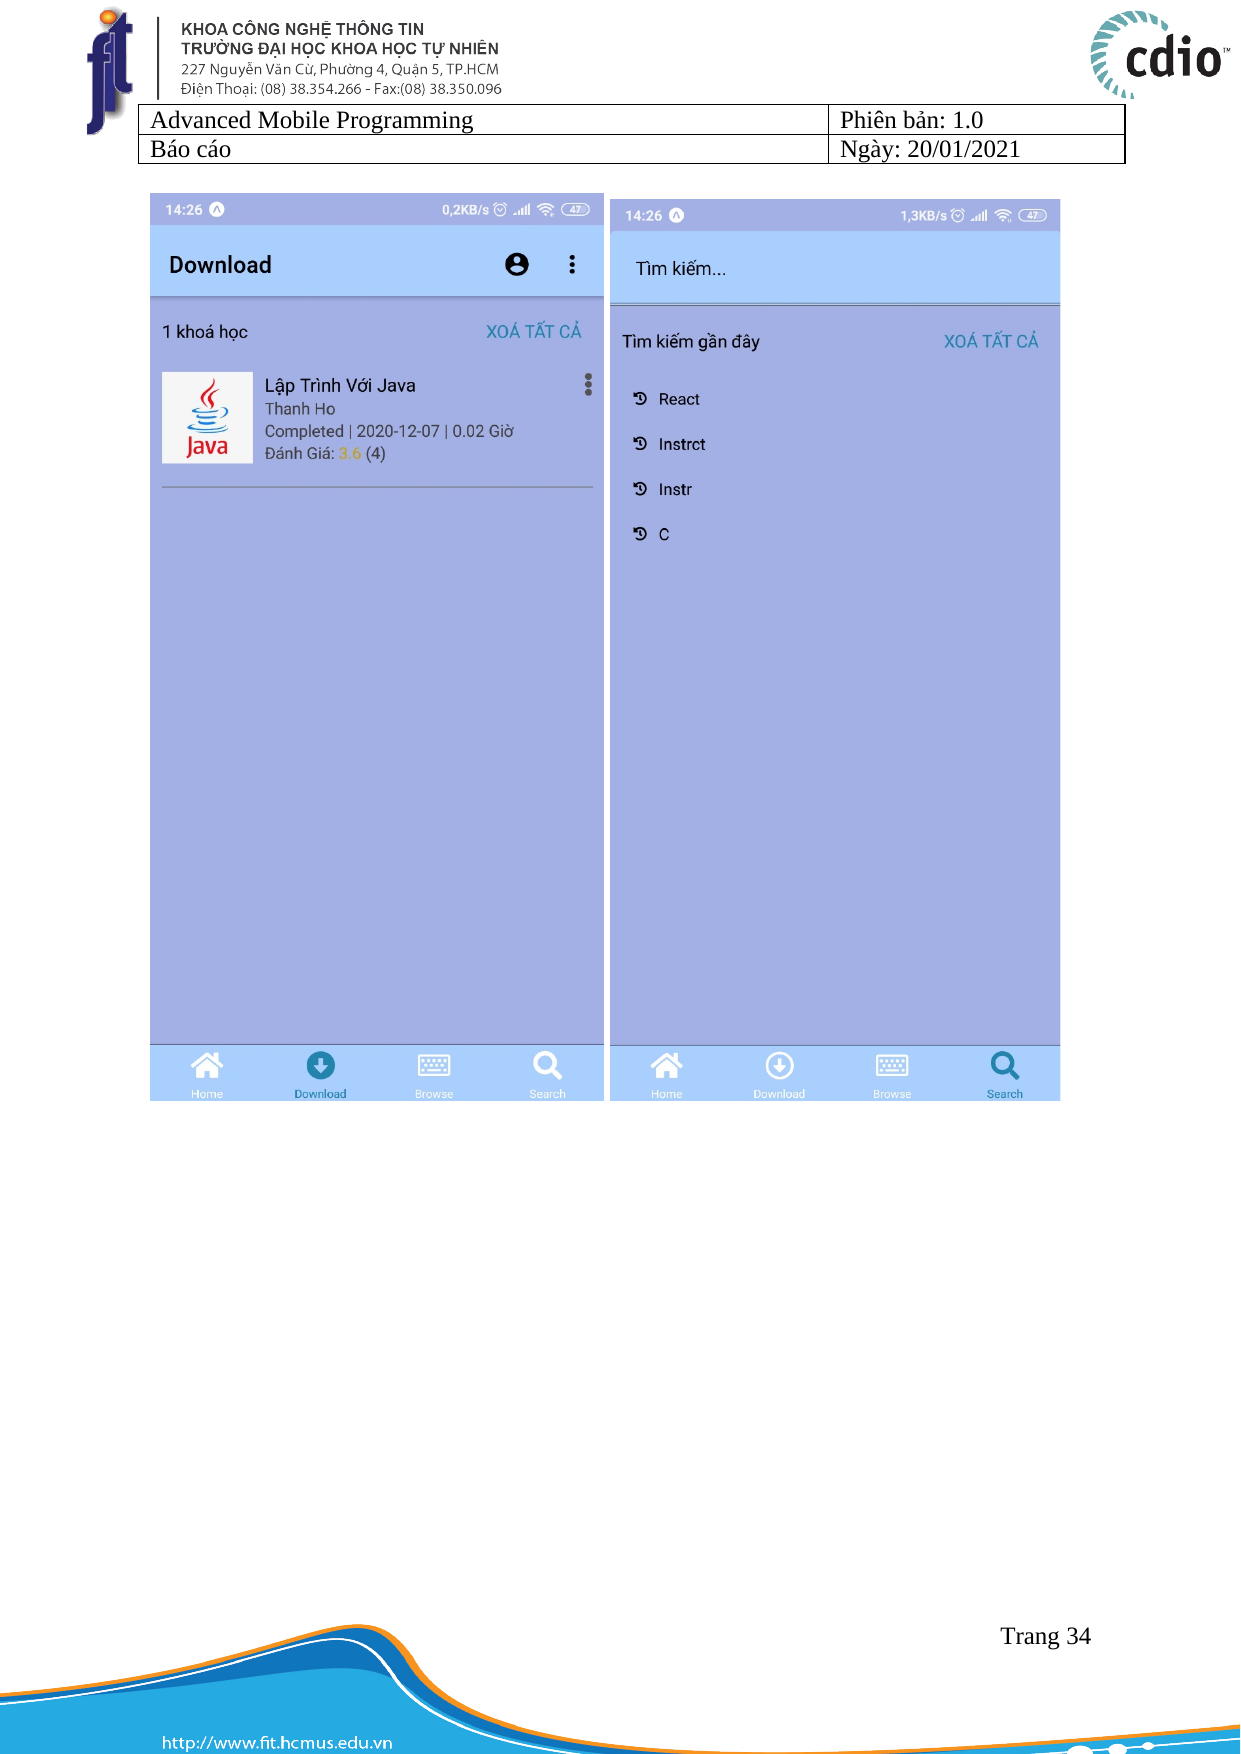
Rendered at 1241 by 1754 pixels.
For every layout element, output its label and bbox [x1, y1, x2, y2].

picture [63, 0, 1241, 159]
picture [610, 199, 1061, 1101]
picture [0, 1621, 1241, 1754]
picture [829, 135, 1124, 159]
picture [139, 105, 828, 134]
picture [829, 105, 1124, 134]
picture [139, 135, 828, 159]
picture [150, 193, 604, 1101]
